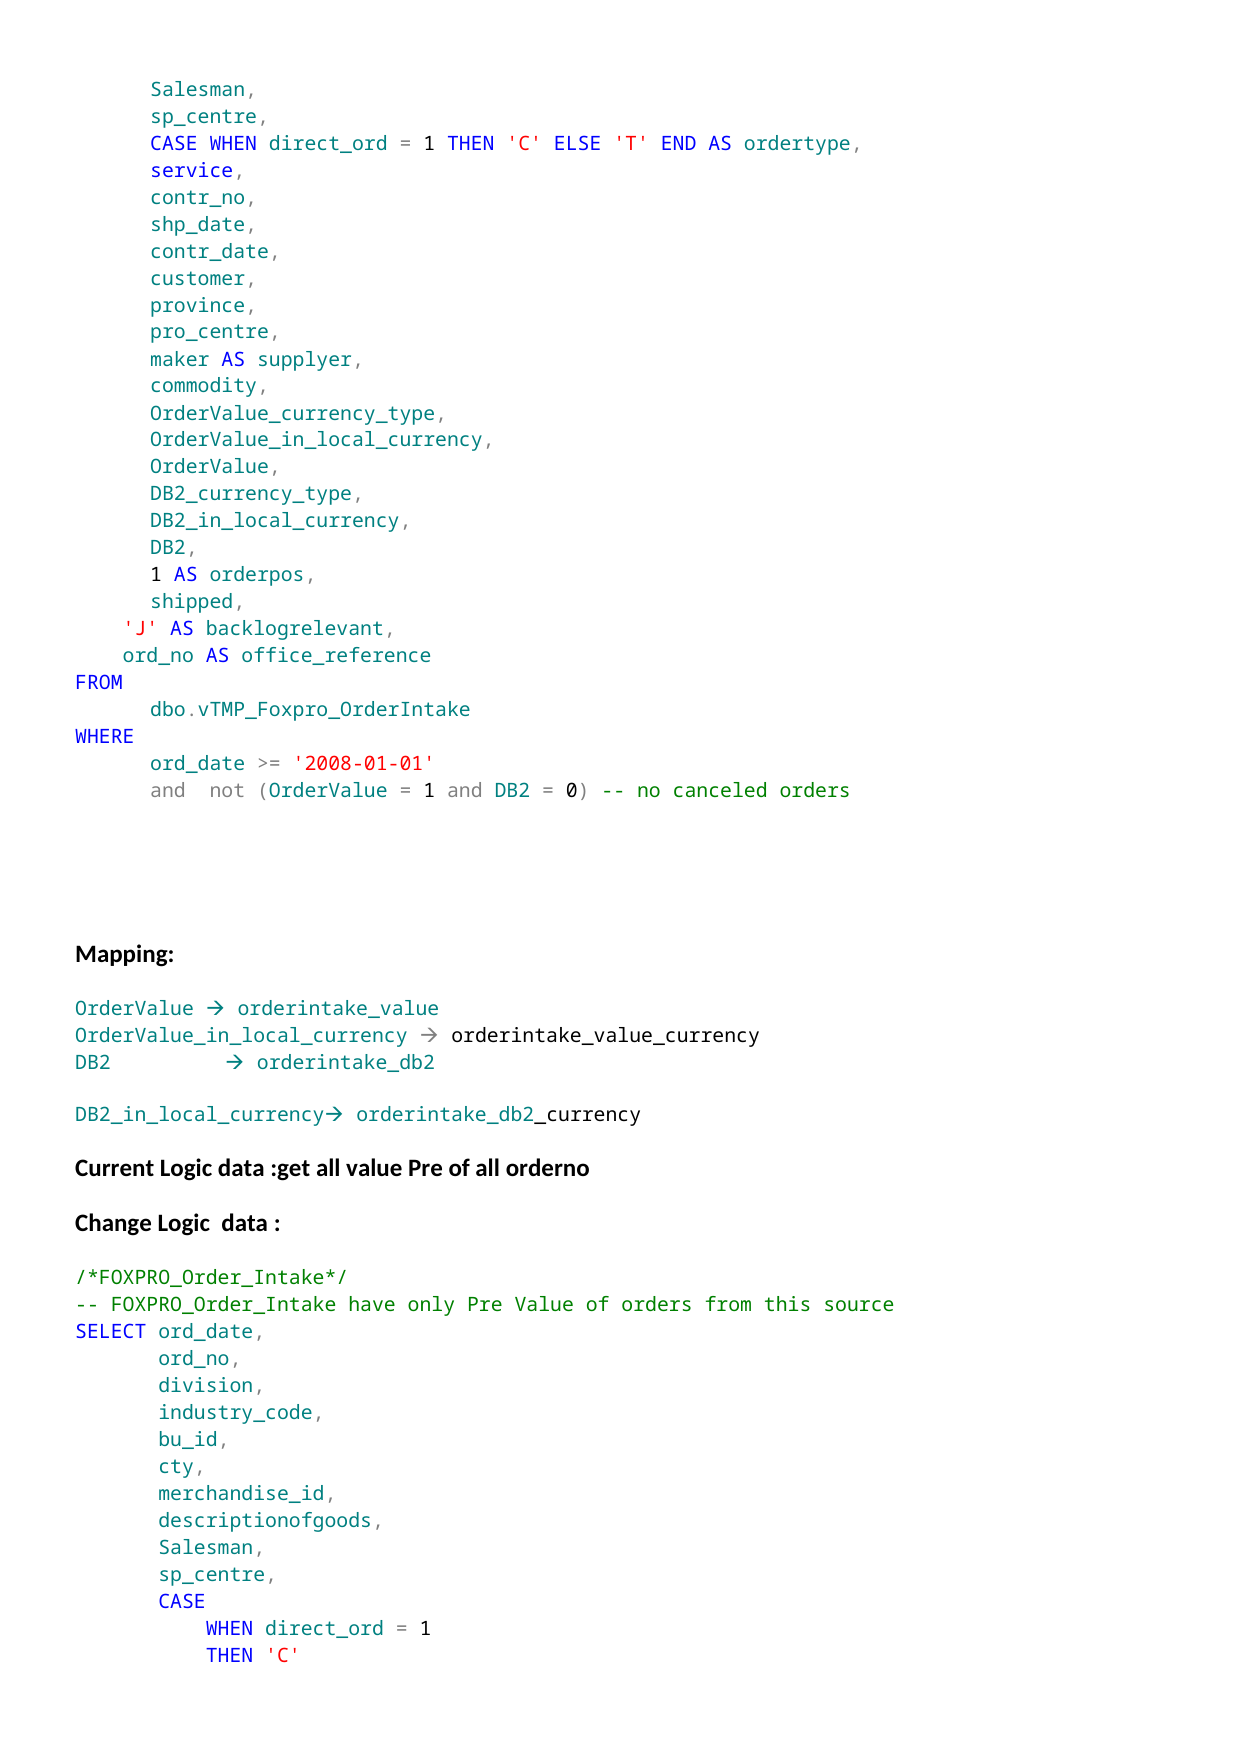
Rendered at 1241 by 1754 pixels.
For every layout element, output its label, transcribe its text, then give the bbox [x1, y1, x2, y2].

text DB2_in_local_currency orderintake_db2_currency [75, 1100, 1165, 1127]
text CASE [75, 1587, 1165, 1614]
text maker AS supplyer, [75, 345, 1165, 372]
text service, [75, 156, 1165, 183]
text OrderValue_in_local_currency orderintake_value_currency [75, 1021, 1165, 1048]
text WHEN direct_ord = 1 [75, 1614, 1165, 1641]
text WHERE [75, 722, 1165, 749]
text CASE WHEN direct_ord = 1 THEN 'C' ELSE 'T' END AS ordertype, [75, 129, 1165, 156]
text SELECT ord_date, [75, 1317, 1165, 1344]
text industry_code, [75, 1398, 1165, 1425]
text pro_centre, [75, 318, 1165, 345]
text sp_centre, [75, 102, 1165, 129]
text ord_no AS office_reference [75, 642, 1165, 668]
text contr_date, [75, 237, 1165, 264]
text DB2_currency_type, [75, 480, 1165, 507]
text division, [75, 1371, 1165, 1398]
text sp_centre, [75, 1560, 1165, 1587]
text Salesman, [75, 1533, 1165, 1560]
text province, [75, 291, 1165, 318]
text OrderValue orderintake_value [75, 994, 1165, 1021]
text Change Logic data : [75, 1207, 1165, 1238]
text shipped, [75, 588, 1165, 614]
text ord_date >= '2008-01-01' [75, 749, 1165, 776]
text bu_id, [75, 1425, 1165, 1452]
text THEN 'C' [75, 1641, 1165, 1668]
text 'J' AS backlogrelevant, [75, 614, 1165, 642]
text Mapping: [75, 938, 1165, 969]
text /*FOXPRO_Order_Intake*/ [75, 1263, 1165, 1290]
text and not (OrderValue = 1 and DB2 = 0) -- no canceled orders [75, 776, 1165, 803]
text descriptionofgoods, [75, 1506, 1165, 1533]
text 1 AS orderpos, [75, 561, 1165, 588]
text OrderValue_currency_type, [75, 399, 1165, 426]
text DB2 orderintake_db2 [75, 1048, 1165, 1075]
text DB2, [75, 534, 1165, 561]
text FROM [75, 668, 1165, 696]
text Current Logic data :get all value Pre of all orderno [75, 1152, 1165, 1182]
text -- FOXPRO_Order_Intake have only Pre Value of orders from this source [75, 1290, 1165, 1317]
text merchandise_id, [75, 1479, 1165, 1506]
text commodity, [75, 372, 1165, 399]
text OrderValue, [75, 453, 1165, 480]
text OrderValue_in_local_currency, [75, 426, 1165, 453]
text cty, [75, 1452, 1165, 1479]
text contr_no, [75, 183, 1165, 210]
text customer, [75, 264, 1165, 291]
text shp_date, [75, 210, 1165, 237]
text dbo.vTMP_Foxpro_OrderIntake [75, 696, 1165, 722]
text Salesman, [75, 75, 1165, 102]
text DB2_in_local_currency, [75, 507, 1165, 534]
text ord_no, [75, 1344, 1165, 1371]
